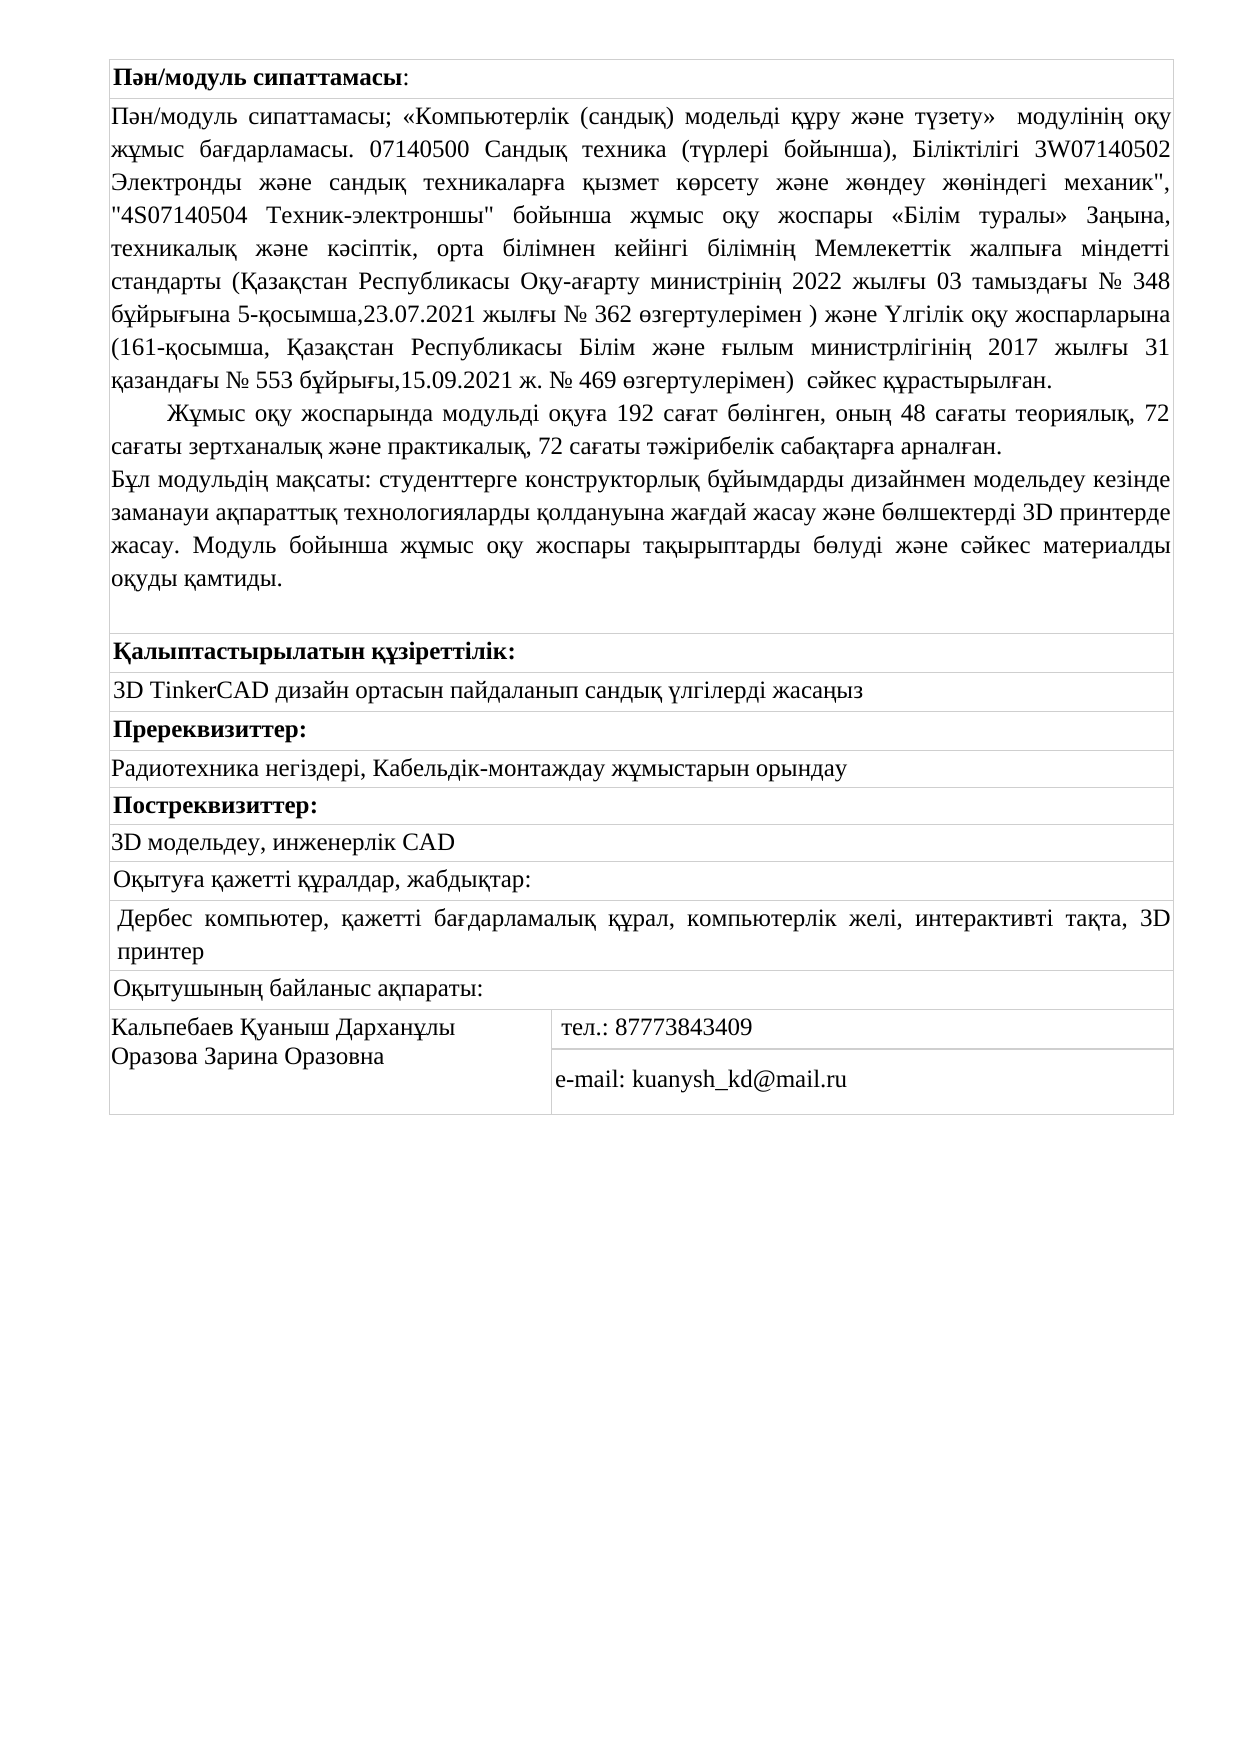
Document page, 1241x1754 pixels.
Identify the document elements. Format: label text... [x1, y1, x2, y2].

table_cell Оқытуға қажетті құралдар, жабдықтар: [110, 862, 1173, 900]
table_header Пән/модуль сипаттамасы: [110, 60, 1173, 98]
table_cell Пререквизиттер: [110, 712, 1173, 750]
table_cell Пән/модуль сипаттамасы; «Компьютерлік (сандық) модельді құру және түзету» модулінің оқу жұмыс бағдарламасы. 07140500 Сандық техника (түрлері бойынша), Біліктілігі 3W07140502 Электронды және сандық техникаларға қызмет көрсету және жөндеу жөніндегі механик", "4S07140504 Техник-электроншы" бойынша жұмыс оқу жоспары «Білім туралы» Заңына, техникалық және кәсіптік, орта білімнен кейінгі білімнің Мемлекеттік жалпыға міндетті стандарты (Қазақстан Республикасы Оқу-ағарту министрінің 2022 жылғы 03 тамыздағы № 348 бұйрығына 5-қосымша,23.07.2021 жылғы № 362 өзгертулерімен ) және Үлгілік оқу жоспарларына (161-қосымша, Қазақстан Республикасы Білім және ғылым министрлігінің 2017 жылғы 31 қазандағы № 553 бұйрығы,15.09.2021 ж. № 469 өзгертулерімен) сәйкес құрастырылған. Жұмыс оқу жоспарында модульді оқуға 192 сағат бөлінген, оның 48 сағаты теориялық, 72 сағаты зертханалық және практикалық, 72 сағаты тәжірибелік сабақтарға арналған. Бұл модульдің мақсаты: студенттерге конструкторлық бұйымдарды дизайнмен модельдеу кезінде заманауи ақпараттық технологияларды қолдануына жағдай жасау және бөлшектерді 3D принтерде жасау. Модуль бойынша жұмыс оқу жоспары тақырыптарды бөлуді және сәйкес материалды оқуды қамтиды. [110, 99, 1173, 633]
table_cell е-mail: kuanysh_kd@mail.ru [552, 1050, 1173, 1114]
table_cell Радиотехника негіздері, Кабельдік-монтаждау жұмыстарын орындау [110, 751, 1173, 787]
table_cell 3D модельдеу, инженерлік CAD [110, 825, 1173, 861]
table_cell Дербес компьютер, қажетті бағдарламалық құрал, компьютерлік желі, интерактивті тақта, 3D принтер [110, 901, 1173, 970]
table_cell Қалыптастырылатын құзіреттілік: [110, 634, 1173, 672]
table_cell Постреквизиттер: [110, 788, 1173, 824]
table_cell Кальпебаев Қуаныш Дарханұлы Оразова Зарина Оразовна [110, 1010, 551, 1114]
table_cell 3D TinkerCAD дизайн ортасын пайдаланып сандық үлгілерді жасаңыз [110, 673, 1173, 711]
table_cell Оқытушының байланыс ақпараты: [110, 971, 1173, 1009]
table_cell тел.: 87773843409 [552, 1010, 1173, 1048]
